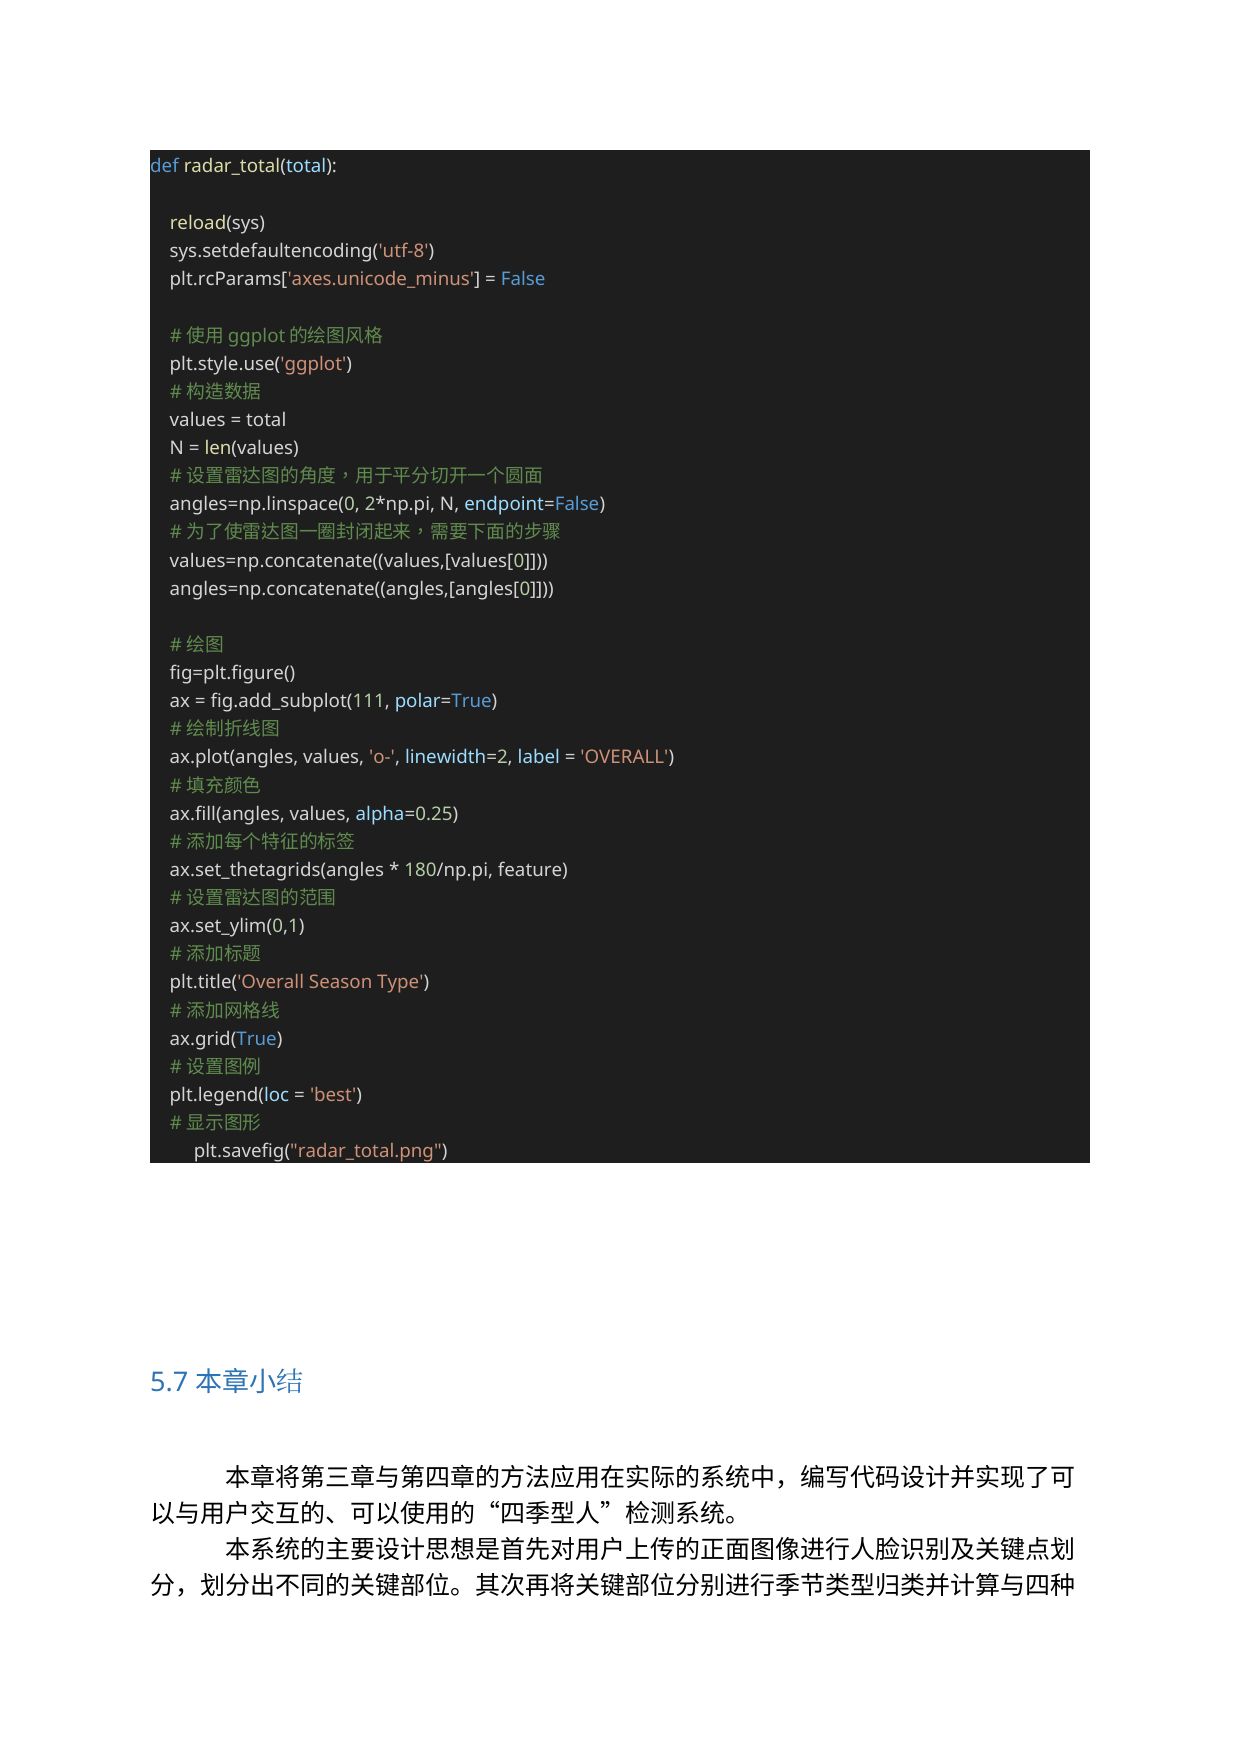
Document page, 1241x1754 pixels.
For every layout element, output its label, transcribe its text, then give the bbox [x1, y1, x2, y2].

text 本章将第三章与第四章的方法应用在实际的系统中，编写代码设计并实现了可以与用户交互的、可以使用的“四季型人”检测系统。 [150, 1457, 1090, 1529]
text # 绘制折线图 [150, 713, 1090, 741]
text plt.title('Overall Season Type') [150, 966, 1090, 994]
text # 使用ggplot的绘图风格 [150, 319, 1090, 347]
text ax.set_ylim(0,1) [150, 910, 1090, 938]
text ax.fill(angles, values, alpha=0.25) [150, 797, 1090, 826]
text # 添加标题 [150, 938, 1090, 966]
text ax.set_thetagrids(angles * 180/np.pi, feature) [150, 854, 1090, 882]
text angles=np.linspace(0, 2*np.pi, N, endpoint=False) [150, 488, 1090, 516]
text ax.grid(True) [150, 1022, 1090, 1051]
text # 填充颜色 [150, 769, 1090, 797]
subtitle 5.7 本章小结 [150, 1360, 1090, 1399]
text values=np.concatenate((values,[values[0]])) [150, 544, 1090, 572]
text ax = fig.add_subplot(111, polar=True) [150, 685, 1090, 713]
text plt.savefig("radar_total.png") [150, 1135, 1090, 1163]
text def radar_total(total): [150, 150, 1090, 178]
text fig=plt.figure() [150, 657, 1090, 685]
text # 设置雷达图的角度，用于平分切开一个圆面 [150, 460, 1090, 488]
text plt.rcParams['axes.unicode_minus'] = False [150, 263, 1090, 291]
text # 设置雷达图的范围 [150, 882, 1090, 910]
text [150, 1529, 1090, 1602]
text # 显示图形 [150, 1107, 1090, 1135]
text # 构造数据 [150, 376, 1090, 404]
text sys.setdefaultencoding('utf-8') [150, 235, 1090, 263]
text ax.plot(angles, values, 'o-', linewidth=2, label = 'OVERALL') [150, 741, 1090, 769]
text # 为了使雷达图一圈封闭起来，需要下面的步骤 [150, 516, 1090, 544]
text angles=np.concatenate((angles,[angles[0]])) [150, 572, 1090, 601]
text # 添加每个特征的标签 [150, 826, 1090, 854]
text # 设置图例 [150, 1051, 1090, 1079]
text values = total [150, 404, 1090, 432]
text # 绘图 [150, 629, 1090, 657]
text reload(sys) [150, 207, 1090, 235]
text plt.style.use('ggplot') [150, 347, 1090, 376]
text N = len(values) [150, 432, 1090, 460]
text # 添加网格线 [150, 994, 1090, 1022]
text plt.legend(loc = 'best') [150, 1079, 1090, 1107]
